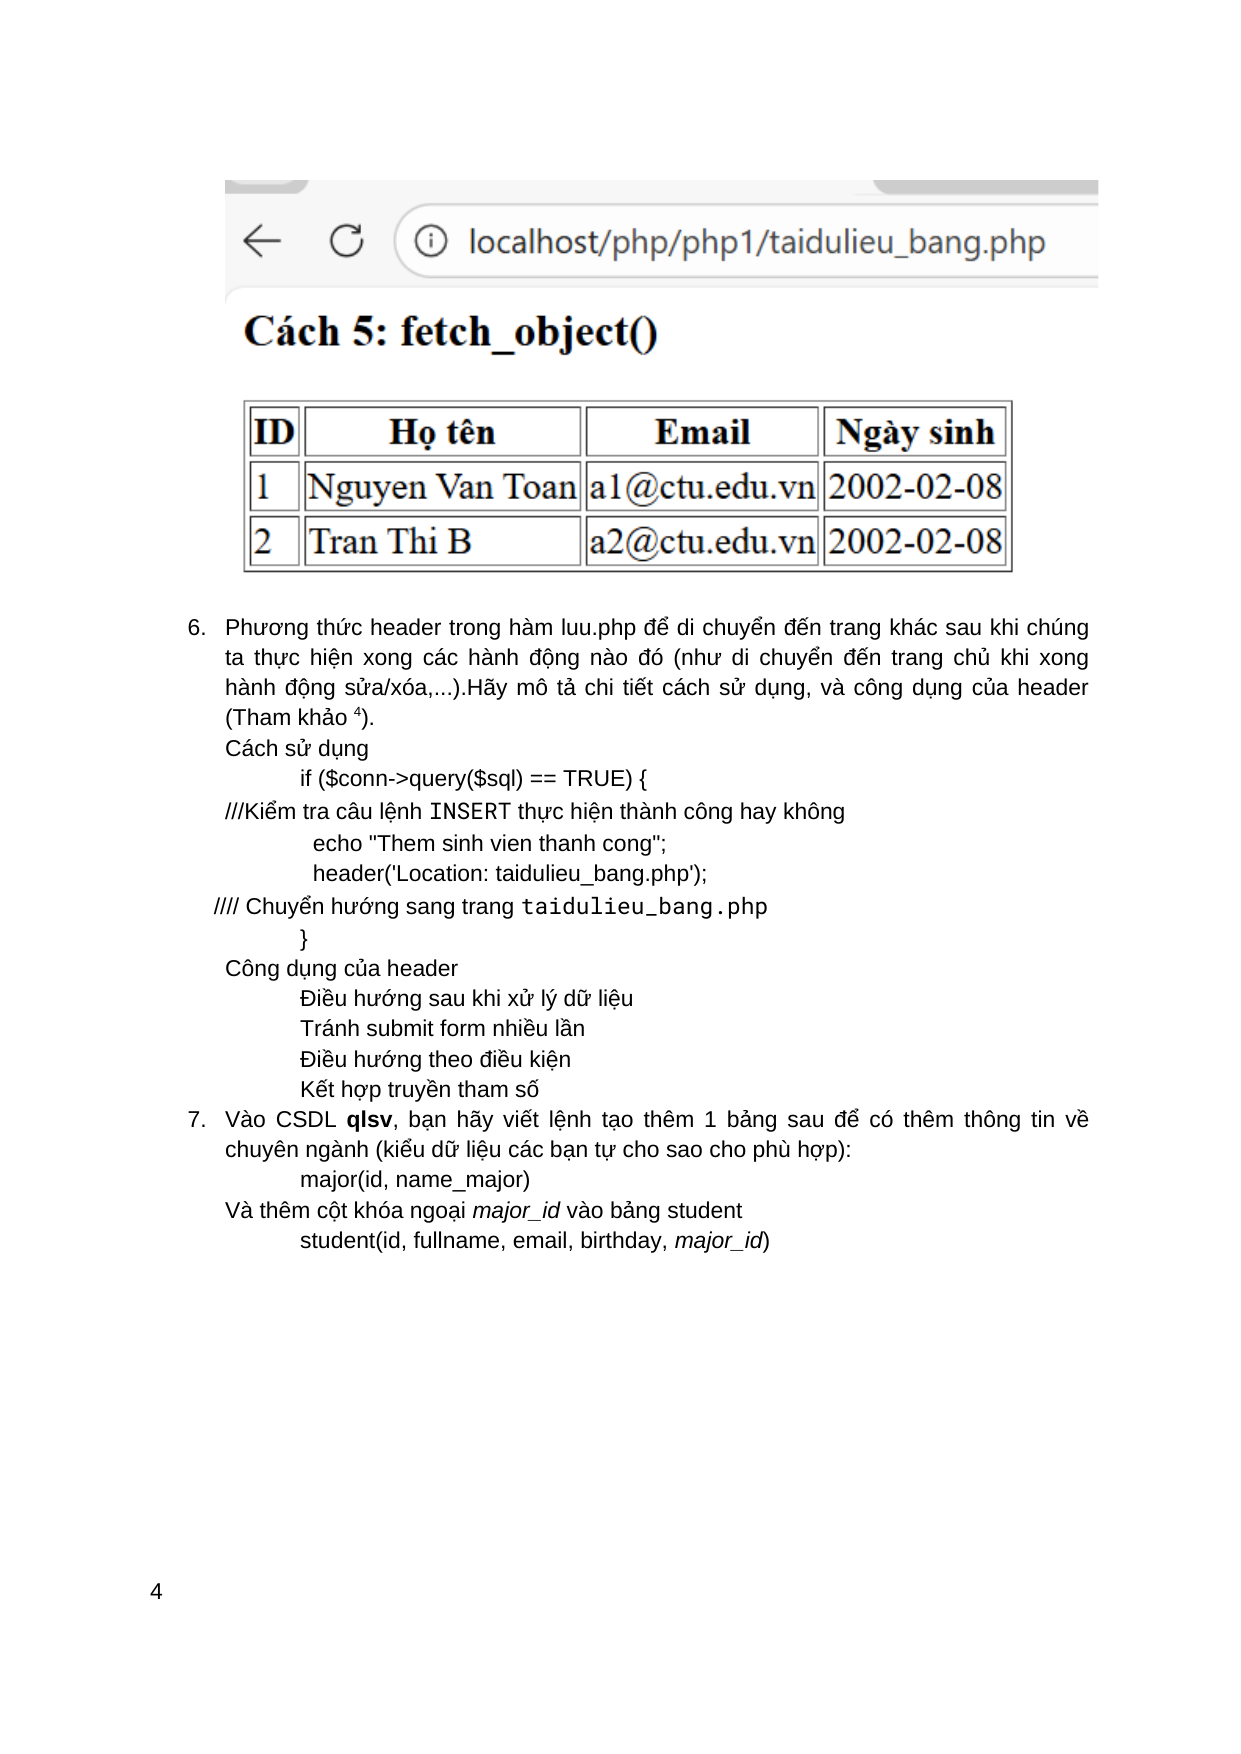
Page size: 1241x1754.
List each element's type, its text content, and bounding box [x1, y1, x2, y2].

list Phương thức header trong hàm luu.php để di chuyển đến trang khác sau khi chúng ta thực hiện xong các hành động nào đó (như di chuyển đến trang chủ khi xong hành động sửa/xóa,...).Hãy mô tả chi tiết cách sử dụng, và công dụng của header (Tham khảo ). [187, 614, 1090, 731]
text student(id, fullname, email, birthday, major_id) [300, 1227, 1090, 1253]
text //// Chuyển hướng sang trang taidulieu_bang.php [150, 890, 1090, 920]
text Và thêm cột khóa ngoại major_id vào bảng student [150, 1197, 1090, 1223]
list Vào CSDL qlsv, bạn hãy viết lệnh tạo thêm 1 bảng sau để có thêm thông tin về chuyên ngành (kiểu dữ liệu các bạn tự cho sao cho phù hợp): [187, 1106, 1090, 1163]
text Điều hướng theo điều kiện [300, 1046, 1090, 1072]
text Cách sử dụng [225, 734, 1090, 761]
text Điều hướng sau khi xử lý dữ liệu [300, 985, 1090, 1012]
text header('Location: taidulieu_bang.php'); [300, 860, 1090, 886]
text ///Kiểm tra câu lệnh INSERT thực hiện thành công hay không [225, 795, 1090, 825]
text } [300, 925, 1090, 951]
text Kết hợp truyền tham số [300, 1076, 1090, 1102]
text Công dụng của header [225, 955, 1090, 981]
text echo "Them sinh vien thanh cong"; [300, 830, 1090, 856]
text major(id, name_major) [300, 1166, 1090, 1193]
text if ($conn->query($sql) == TRUE) { [225, 765, 1090, 791]
picture [225, 180, 1099, 610]
text Tránh submit form nhiều lần [300, 1015, 1090, 1042]
